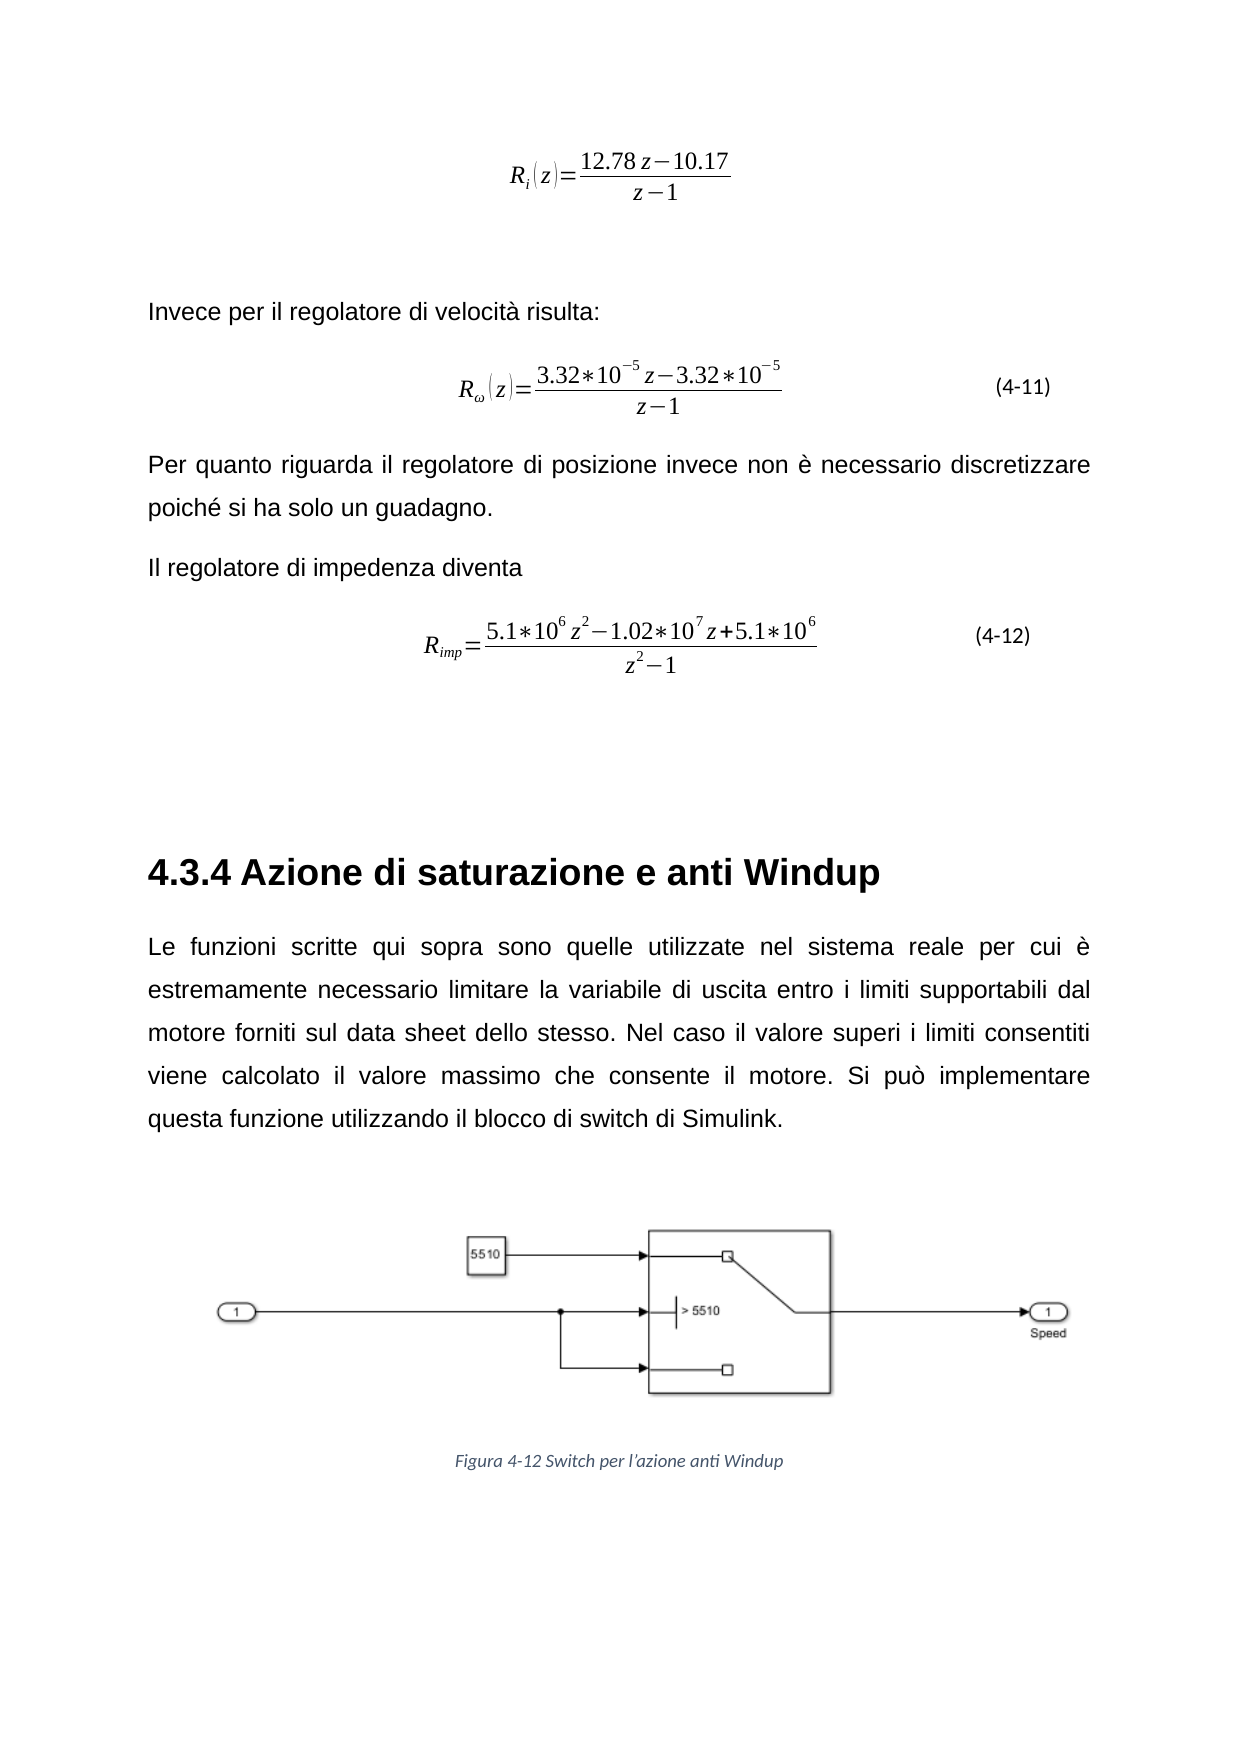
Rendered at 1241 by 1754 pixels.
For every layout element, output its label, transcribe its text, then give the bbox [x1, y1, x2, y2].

text Le funzioni scritte qui sopra sono quelle utilizzate nel sistema reale per cui è estremamente necessario limitare la variabile di uscita entro i limiti supportabili dal motore forniti sul data sheet dello stesso. Nel caso il valore superi i limiti consentiti viene calcolato il valore massimo che consente il motore. Si può implementare questa funzione utilizzando il blocco di switch di Simulink. [148, 932, 1092, 1133]
text 4.3.4 Azione di saturazione e anti Windup [148, 851, 1092, 894]
text Invece per il regolatore di velocità risulta: [148, 297, 1092, 326]
text Per quanto riguarda il regolatore di posizione invece non è necessario discretizzare poiché si ha solo un guadagno. [148, 450, 1092, 522]
text Figura 4-12 Switch per l’azione anti Windup [148, 1450, 1092, 1473]
picture [147, 1164, 1093, 1419]
text Il regolatore di impedenza diventa [148, 553, 1092, 582]
